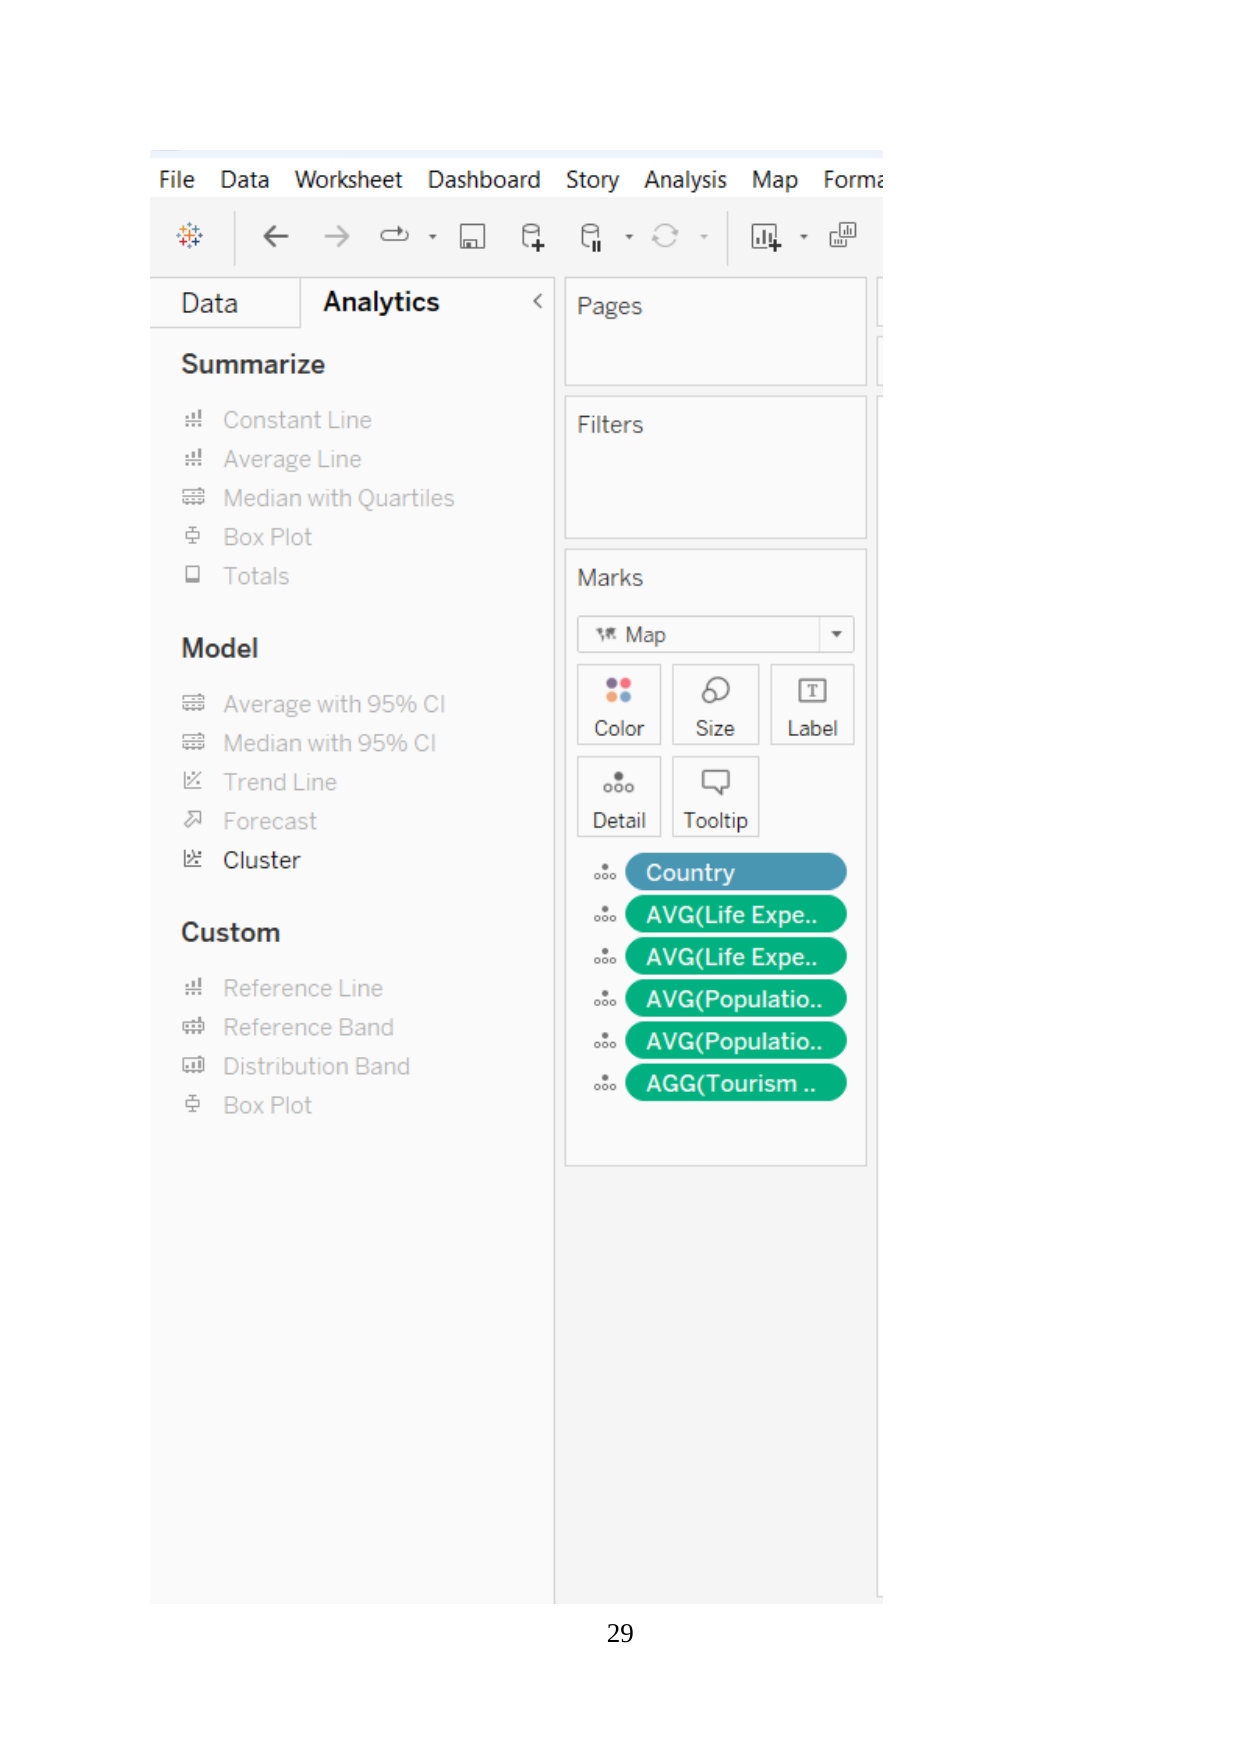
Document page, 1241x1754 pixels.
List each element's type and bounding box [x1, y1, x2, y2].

picture [150, 150, 883, 1604]
